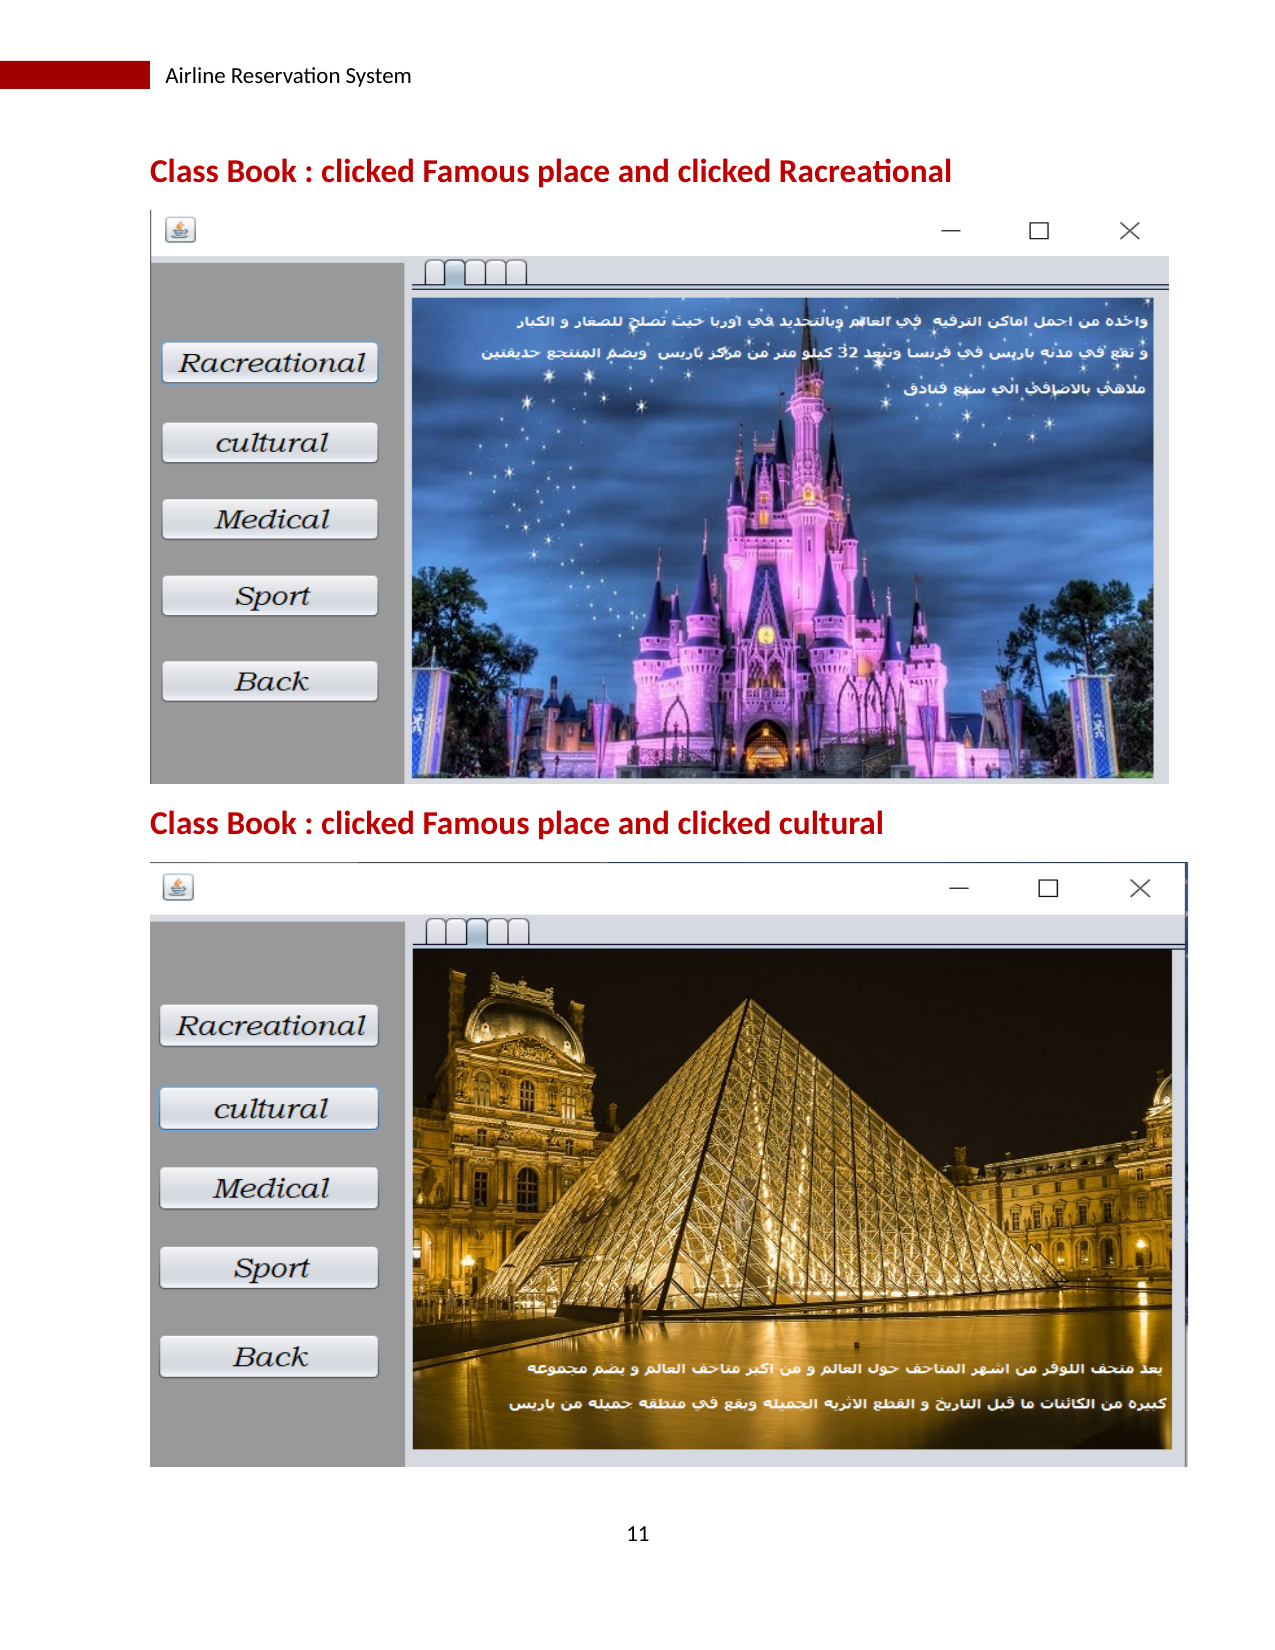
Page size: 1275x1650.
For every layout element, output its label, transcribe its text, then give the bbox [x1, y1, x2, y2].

picture [150, 210, 1169, 784]
text Class Book : clicked Famous place and clicked Racreational [150, 150, 1125, 191]
text Class Book : clicked Famous place and clicked cultural [150, 802, 1125, 843]
picture [150, 862, 1189, 1467]
